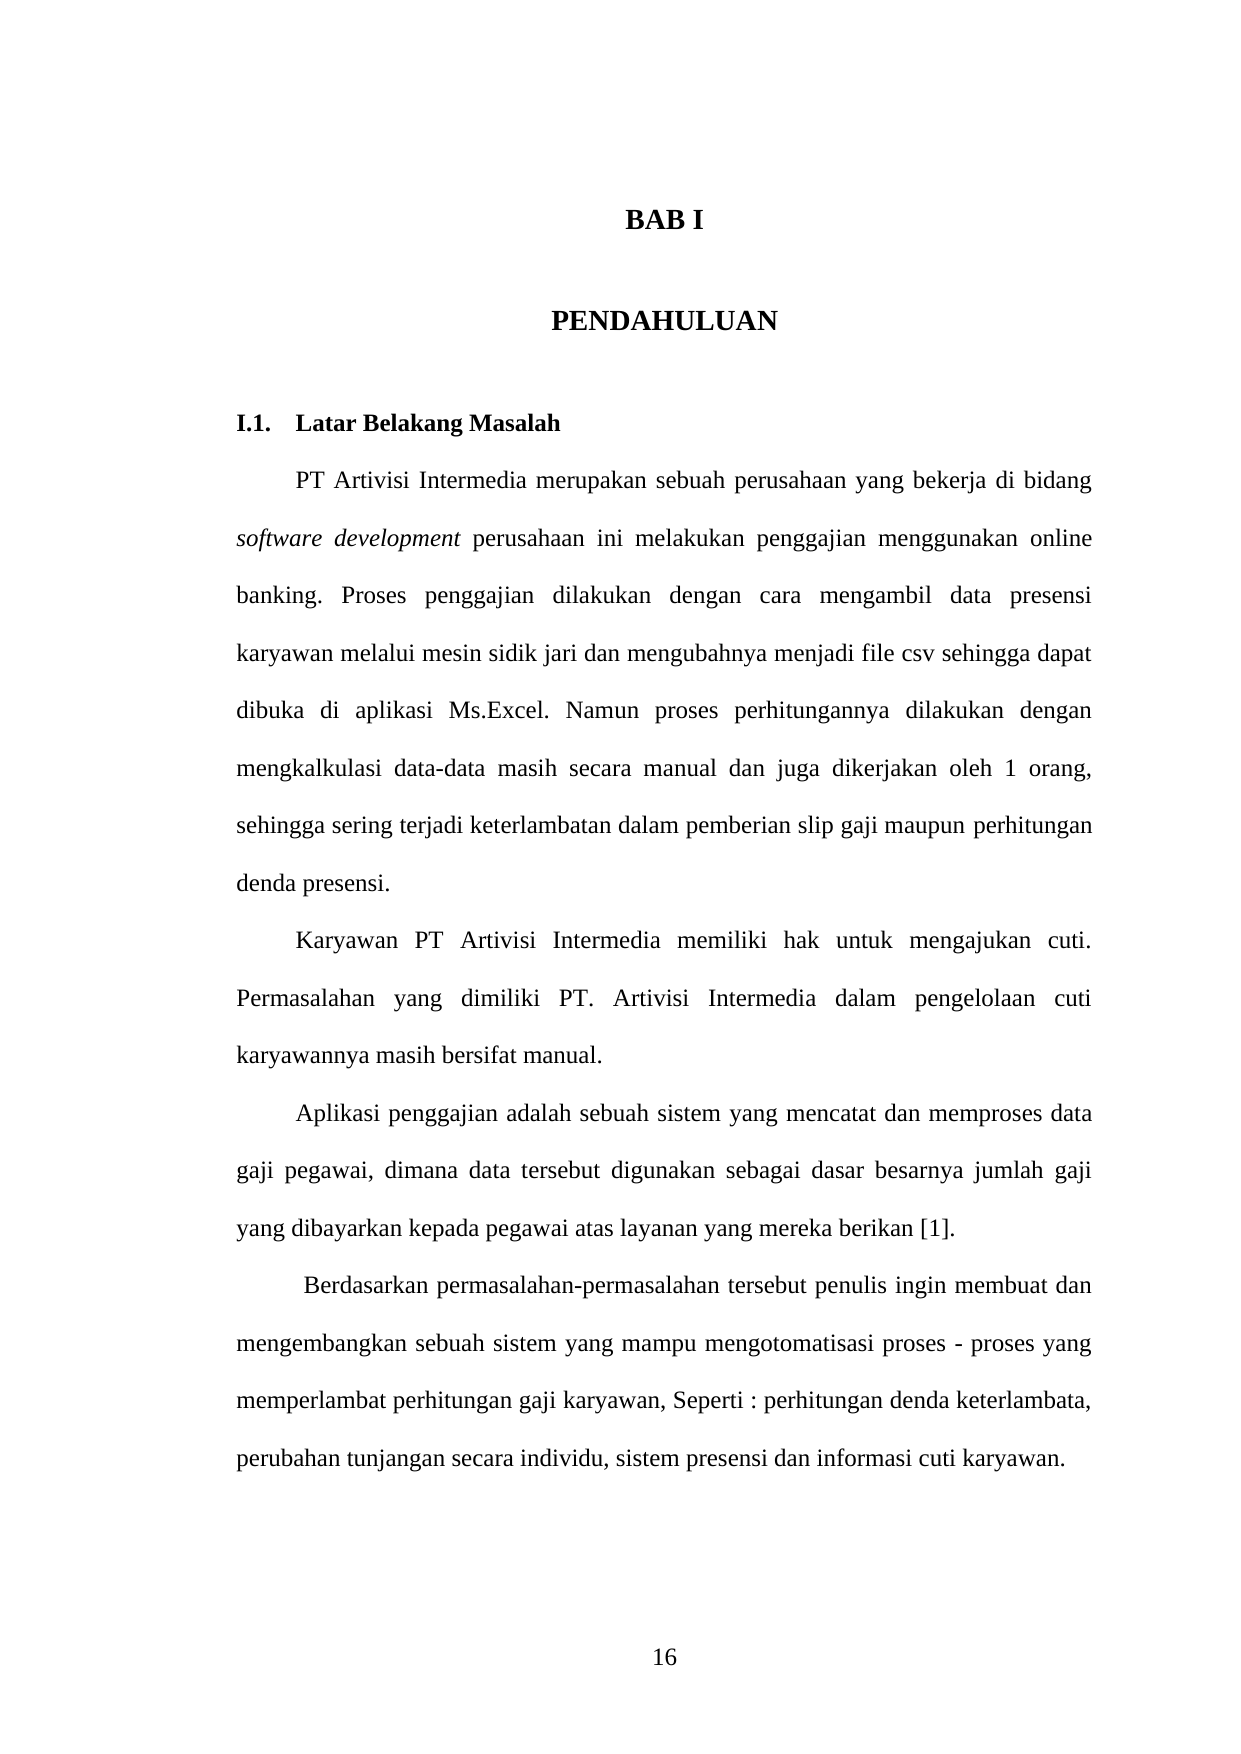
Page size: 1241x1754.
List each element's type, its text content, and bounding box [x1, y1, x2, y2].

text Karyawan PT Artivisi Intermedia memiliki hak untuk mengajukan cuti. Permasalahan yang dimiliki PT. Artivisi Intermedia dalam pengelolaan cuti karyawannya masih bersifat manual. [236, 925, 1092, 1069]
subtitle Latar Belakang Masalah [236, 408, 1092, 436]
text Berdasarkan permasalahan-permasalahan tersebut penulis ingin membuat dan mengembangkan sebuah sistem yang mampu mengotomatisasi proses - proses yang memperlambat perhitungan gaji karyawan, Seperti : perhitungan denda keterlambata, perubahan tunjangan secara individu, sistem presensi dan informasi cuti karyawan. [236, 1270, 1092, 1471]
list PT Artivisi Intermedia merupakan sebuah perusahaan yang bekerja di bidang software development perusahaan ini melakukan penggajian menggunakan online banking. Proses penggajian dilakukan dengan cara mengambil data presensi karyawan melalui mesin sidik jari dan mengubahnya menjadi file csv sehingga dapat dibuka di aplikasi Ms.Excel. Namun proses perhitungannya dilakukan dengan mengkalkulasi data-data masih secara manual dan juga dikerjakan oleh 1 orang, sehingga sering terjadi keterlambatan dalam pemberian slip gaji maupun perhitungan denda presensi. [236, 465, 1092, 896]
text Aplikasi penggajian adalah sebuah sistem yang mencatat dan memproses data gaji pegawai, dimana data tersebut digunakan sebagai dasar besarnya jumlah gaji yang dibayarkan kepada pegawai atas layanan yang mereka berikan. [236, 1098, 1092, 1241]
subtitle PENDAHULUAN [236, 202, 1092, 336]
